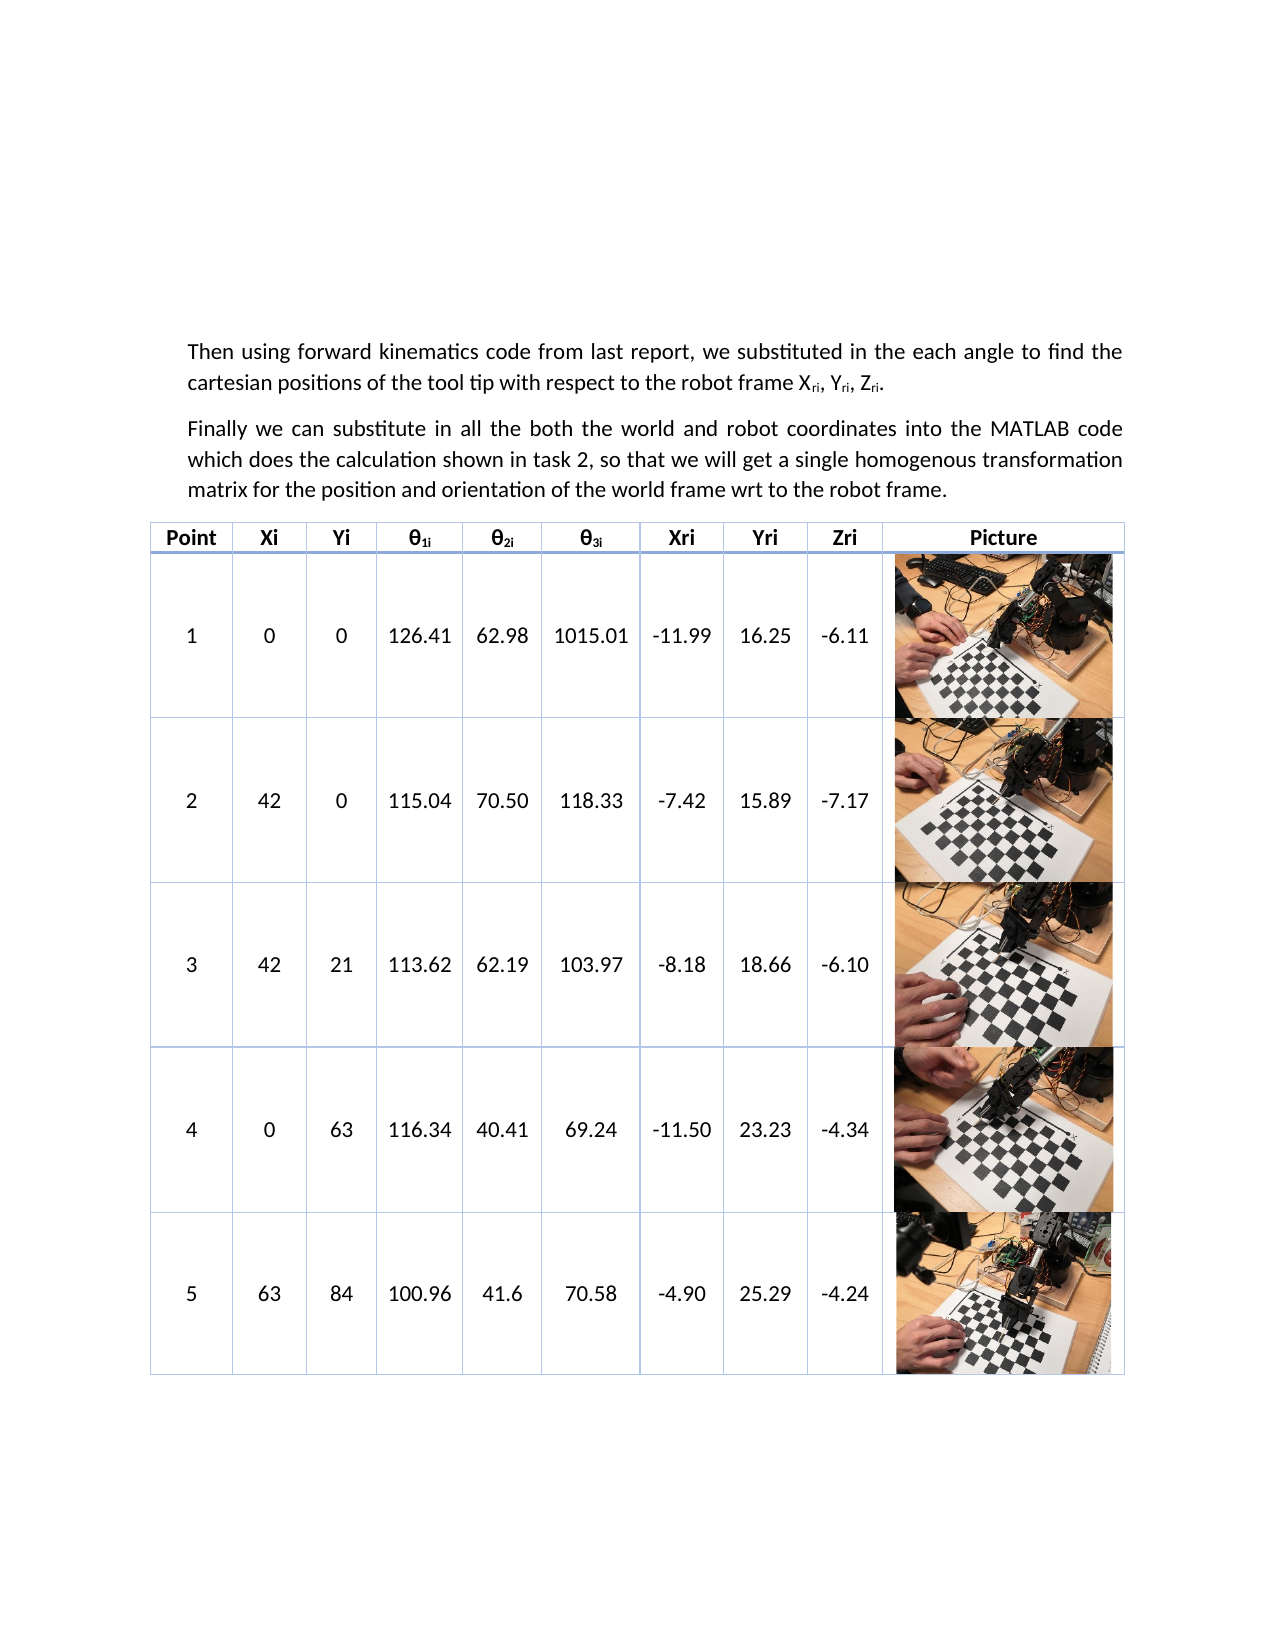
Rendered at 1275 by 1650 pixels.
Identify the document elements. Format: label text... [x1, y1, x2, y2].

picture [894, 554, 1114, 1374]
table_cell 4 [151, 1048, 232, 1212]
table_cell 42 [233, 883, 306, 1046]
table_cell 113.62 [377, 883, 462, 1046]
table_cell 0 [307, 554, 376, 717]
table_cell -4.90 [641, 1213, 723, 1374]
table_cell 15.89 [724, 718, 807, 882]
table_cell 100.96 [377, 1213, 462, 1374]
table_cell 70.50 [463, 718, 541, 882]
table_cell 0 [233, 1048, 306, 1212]
table_header Point [151, 523, 232, 551]
table_cell [883, 1048, 894, 1212]
table_cell -11.99 [641, 554, 723, 717]
table_cell 5 [151, 1213, 232, 1374]
text Then using forward kinematics code from last report, we substituted in the each angle to find the cartesian positions of the tool tip with respect to the robot frame Xri, Yri, Zri. [187, 337, 1125, 396]
table_header Yi [307, 523, 376, 551]
table_cell 116.34 [377, 1048, 462, 1212]
table_cell [883, 718, 894, 882]
table_cell 84 [307, 1213, 376, 1374]
table_cell 2 [151, 718, 232, 882]
table_cell 3 [151, 883, 232, 1046]
table_cell 0 [307, 718, 376, 882]
table_cell -7.17 [808, 718, 882, 882]
table_cell 42 [233, 718, 306, 882]
table_header Xi [233, 523, 306, 551]
table_cell 126.41 [377, 554, 462, 717]
table_cell 1 [151, 554, 232, 717]
table_cell 16.25 [724, 554, 807, 717]
table_cell 41.6 [463, 1213, 541, 1374]
table_cell 70.58 [542, 1213, 639, 1374]
table_cell [1112, 1213, 1124, 1374]
table_cell 69.24 [542, 1048, 639, 1212]
text Finally we can substitute in all the both the world and robot coordinates into the MATLAB code which does the calculation shown in task 2, so that we will get a single homogenous transformation matrix for the position and orientation of the world frame wrt to the robot frame. [187, 414, 1125, 503]
table_cell 0 [233, 554, 306, 717]
table_cell [1113, 554, 1124, 717]
table_cell 118.33 [542, 718, 639, 882]
table_cell 63 [307, 1048, 376, 1212]
table_header θ1i [377, 523, 462, 551]
table_cell 23.23 [724, 1048, 807, 1212]
table_cell 25.29 [724, 1213, 807, 1374]
table_cell 21 [307, 883, 376, 1046]
table_header Zri [808, 523, 882, 551]
table_cell -4.34 [808, 1048, 882, 1212]
table_cell [883, 883, 894, 1046]
table_cell [883, 1213, 896, 1374]
table_cell -8.18 [641, 883, 723, 1046]
table_header Xri [641, 523, 723, 551]
table_cell -6.10 [808, 883, 882, 1046]
table_cell [883, 554, 895, 717]
table_cell 18.66 [724, 883, 807, 1046]
table_cell 1015.01 [542, 554, 639, 717]
table_cell 62.19 [463, 883, 541, 1046]
table_header Picture [883, 523, 1124, 551]
table_header θ3i [542, 523, 639, 551]
table_cell 62.98 [463, 554, 541, 717]
table_cell 115.04 [377, 718, 462, 882]
table_cell -4.24 [808, 1213, 882, 1374]
table_cell 103.97 [542, 883, 639, 1046]
table_header Yri [724, 523, 807, 551]
table_cell [1113, 718, 1124, 882]
table_cell [1114, 1048, 1124, 1212]
table_cell 63 [233, 1213, 306, 1374]
table_cell -7.42 [641, 718, 723, 882]
table_cell -11.50 [641, 1048, 723, 1212]
table_cell -6.11 [808, 554, 882, 717]
table_cell [1113, 883, 1124, 1046]
table_cell 40.41 [463, 1048, 541, 1212]
table_header θ2i [463, 523, 541, 551]
